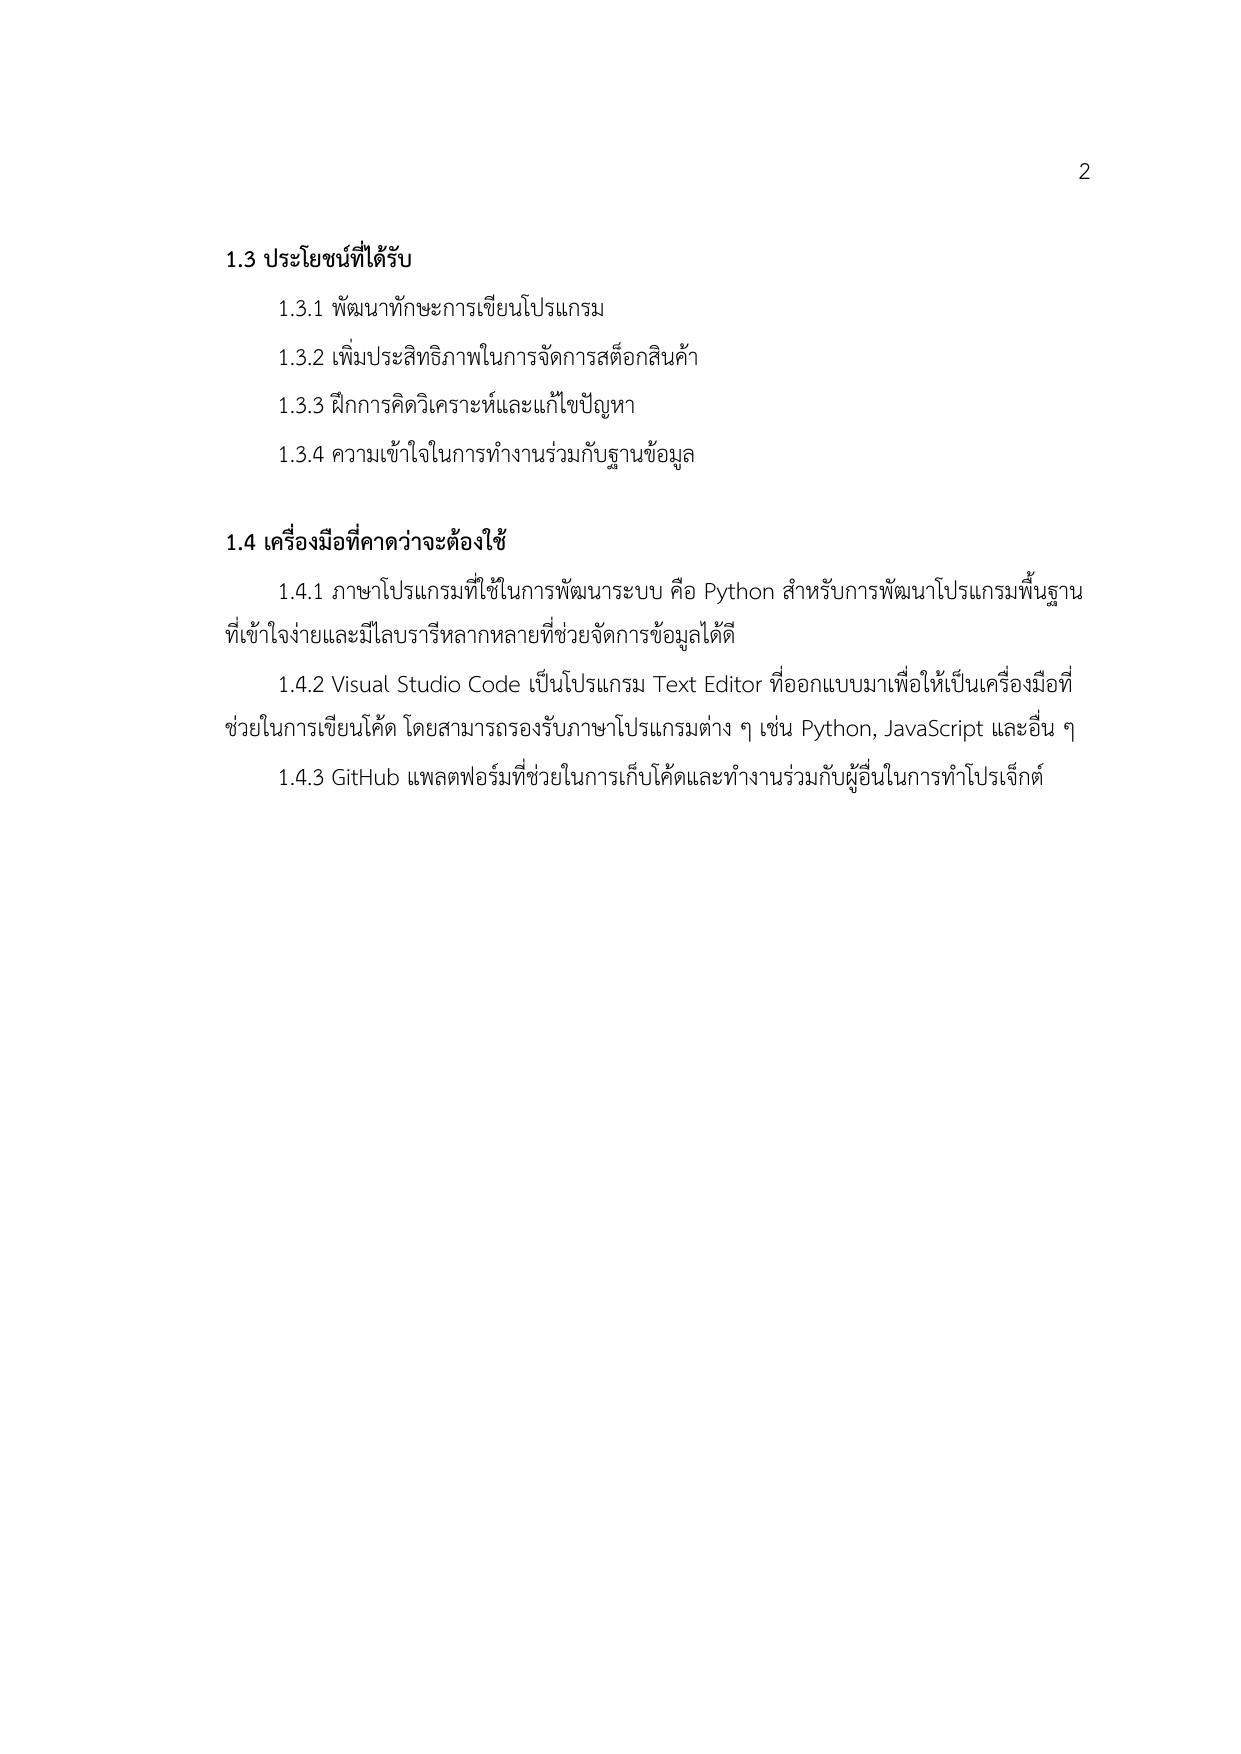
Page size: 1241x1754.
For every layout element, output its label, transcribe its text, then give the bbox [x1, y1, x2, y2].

subtitle ฝึกการคิดวิเคราะห์และแก้ไขปัญหา [225, 384, 1090, 429]
subtitle เพิ่มประสิทธิภาพในการจัดการสต็อกสินค้า [225, 336, 1090, 380]
subtitle พัฒนาทักษะการเขียนโปรแกรม [225, 287, 1090, 332]
subtitle เครื่องมือที่คาดว่าจะต้องใช้ [225, 522, 1090, 566]
subtitle Visual Studio Code เป็นโปรแกรม Text Editor ที่ออกแบบมาเพื่อให้เป็นเครื่องมือที่ช่วยในการเขียนโค้ด โดยสามารถรองรับภาษาโปรแกรมต่าง ๆ เช่น Python, JavaScript และอื่น ๆ [225, 663, 1090, 752]
subtitle ประโยชน์ที่ได้รับ [225, 239, 1090, 283]
subtitle ภาษาโปรแกรมที่ใช้ในการพัฒนาระบบ คือ Python สำหรับการพัฒนาโปรแกรมพื้นฐานที่เข้าใจง่ายและมีไลบรารีหลากหลายที่ช่วยจัดการข้อมูลได้ดี [225, 570, 1090, 659]
subtitle ความเข้าใจในการทำงานร่วมกับฐานข้อมูล [225, 433, 1090, 477]
subtitle GitHub แพลตฟอร์มที่ช่วยในการเก็บโค้ดและทำงานร่วมกับผู้อื่นในการทำโปรเจ็กต์ [225, 756, 1090, 800]
